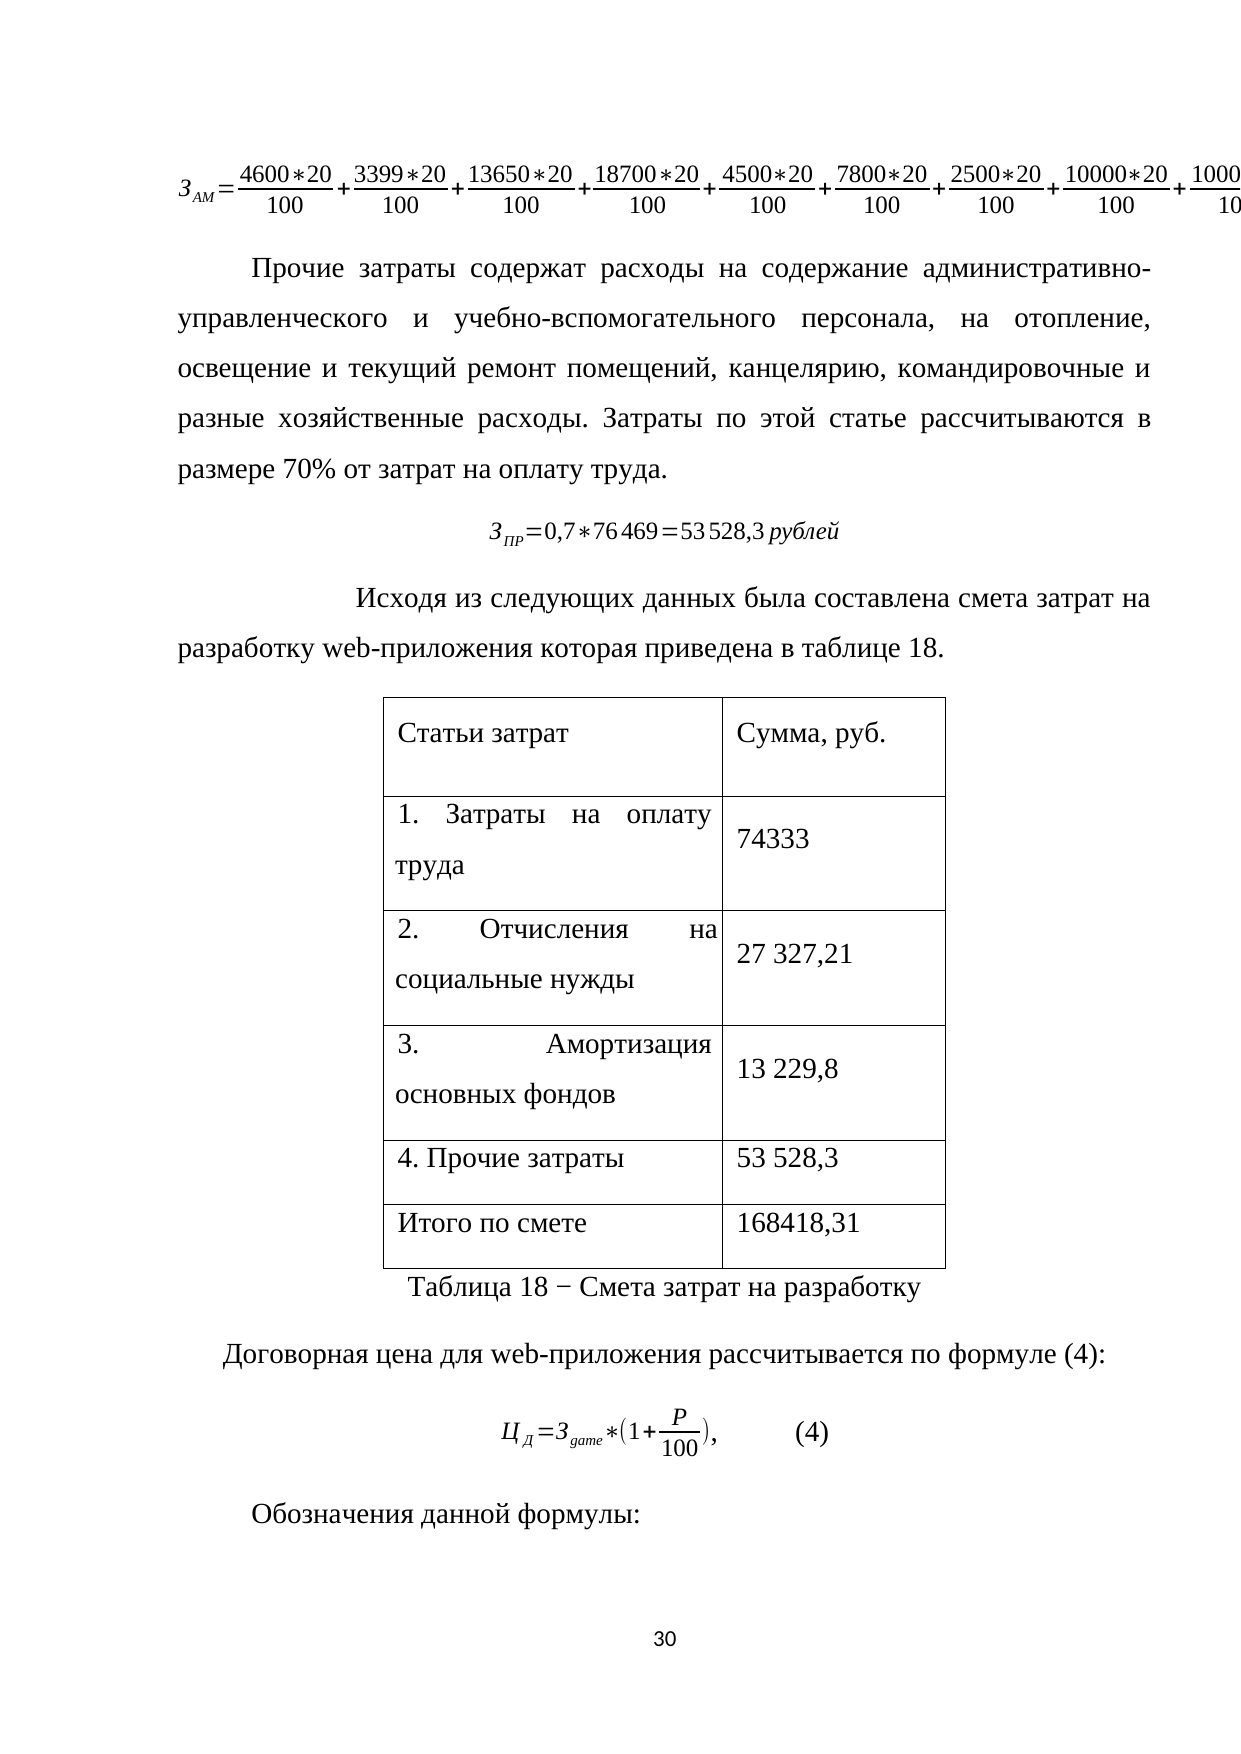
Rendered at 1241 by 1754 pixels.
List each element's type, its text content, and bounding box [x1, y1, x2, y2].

table_cell 3. Амортизация основных фондов [384, 1026, 722, 1139]
text Таблица 18 − Смета затрат на разработку [177, 1269, 1152, 1303]
table_cell 1. Затраты на оплату труда [384, 797, 722, 910]
table_cell 74333 [723, 797, 945, 910]
table_cell 4. Прочие затраты [384, 1141, 722, 1204]
text Обозначения данной формулы: [177, 1496, 1152, 1529]
table_header Статьи затрат [384, 698, 722, 796]
text Договорная цена для web-приложения рассчитывается по формуле (4): [177, 1336, 1152, 1370]
text Прочие затраты содержат расходы на содержание административно-управленческого и учебно-вспомогательного персонала, на отопление, освещение и текущий ремонт помещений, канцелярию, командировочные и разные хозяйственные расходы. Затраты по этой статье рассчитываются в размере 70% от затрат на оплату труда. [177, 250, 1152, 484]
text Исходя из следующих данных была составлена смета затрат на разработку web-приложения которая приведена в таблице 18. [177, 580, 1152, 664]
table_cell 13 229,8 [723, 1026, 945, 1139]
table_cell Итого по смете [384, 1205, 722, 1268]
table_cell 2. Отчисления на социальные нужды [384, 911, 722, 1025]
table_cell 168418,31 [723, 1205, 945, 1268]
table_header Сумма, руб. [723, 698, 945, 796]
table_cell 27 327,21 [723, 911, 945, 1025]
text , (4) [177, 1403, 1152, 1462]
table_cell 53 528,3 [723, 1141, 945, 1204]
